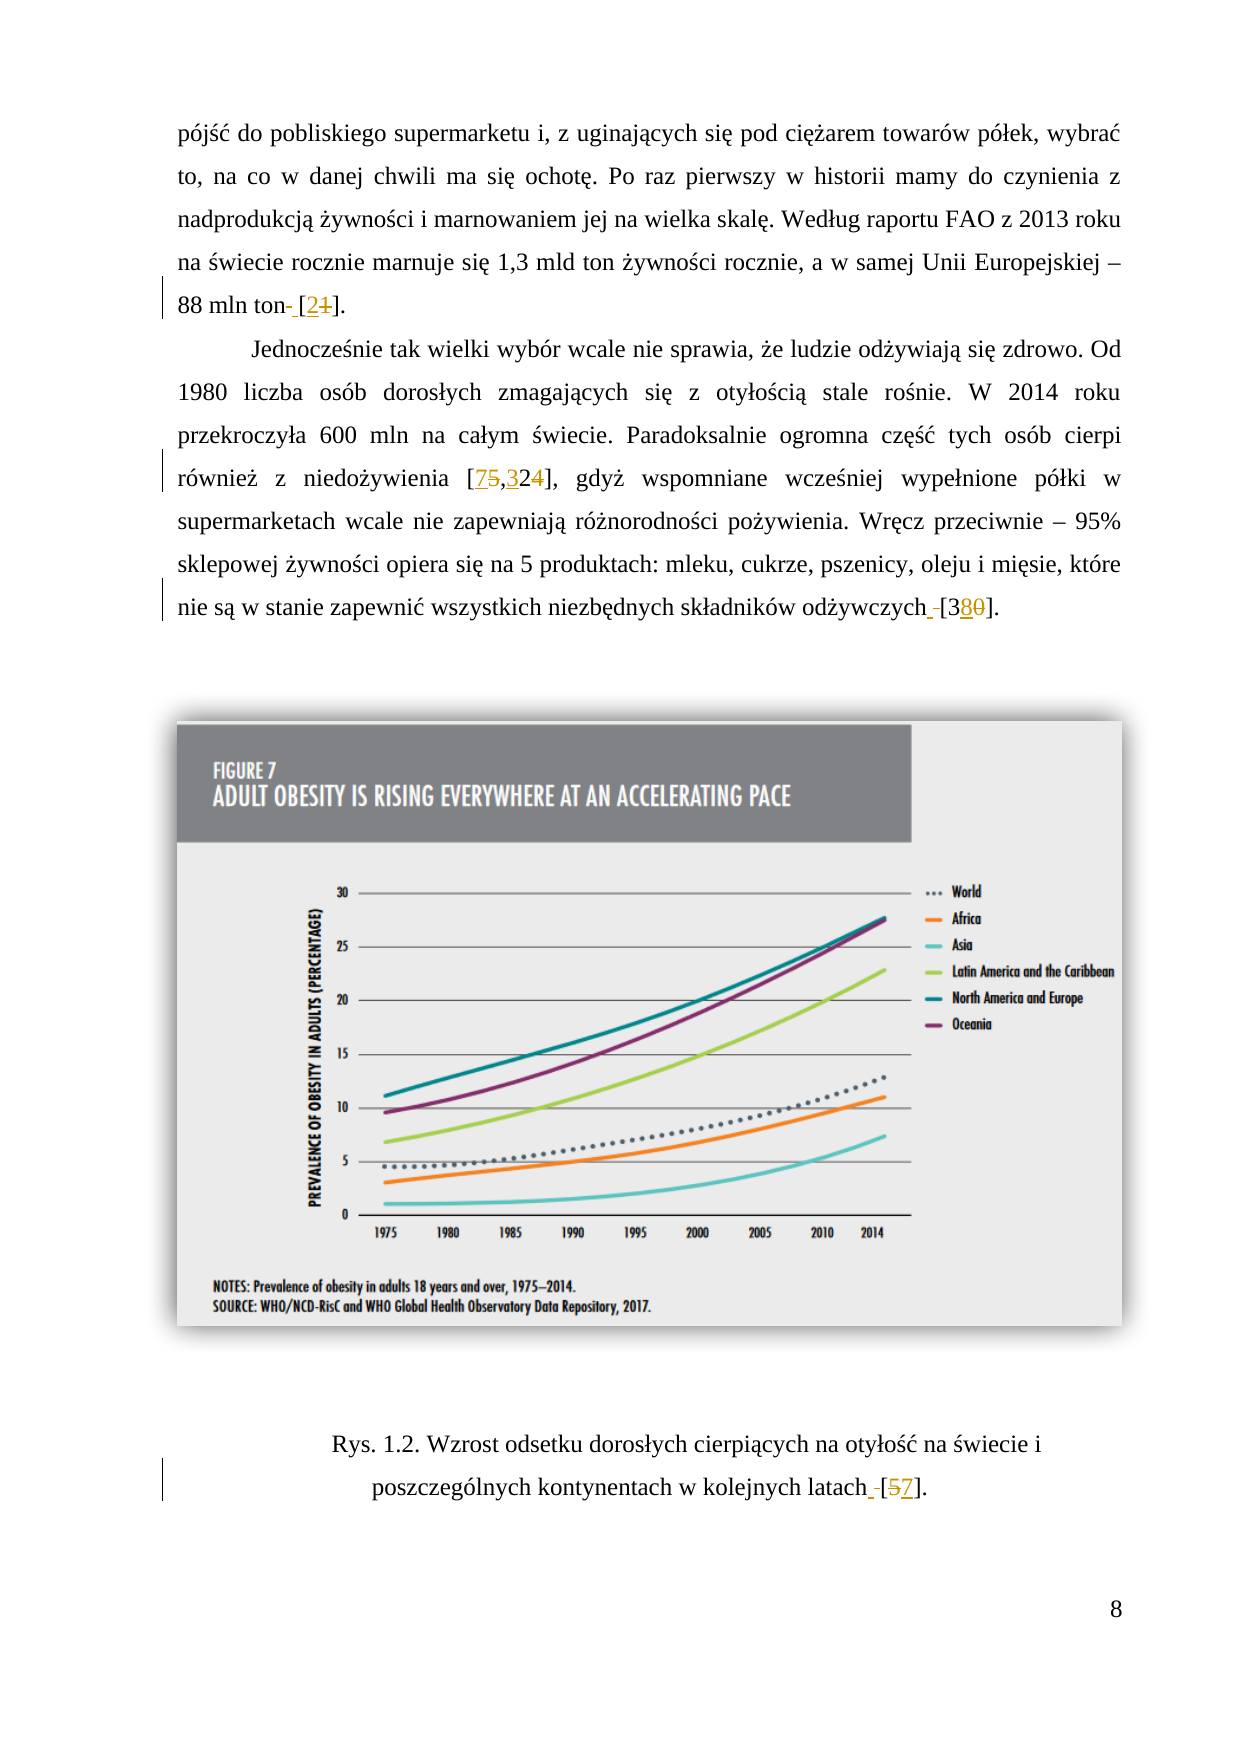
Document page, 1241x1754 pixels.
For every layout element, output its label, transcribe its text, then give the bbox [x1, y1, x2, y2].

text Rys. 1.2. Wzrost odsetku dorosłych cierpiących na otyłość na świecie i poszczególnych kontynentach w kolejnych latach[]. [177, 1429, 1122, 1501]
picture [177, 721, 1122, 1326]
text Jednocześnie tak wielki wybór wcale nie sprawia, że ludzie odżywiają się zdrowo. Od 1980 liczba osób dorosłych zmagających się z otyłością stale rośnie. W 2014 roku przekroczyła 600 mln na całym świecie. Paradoksalnie ogromna część tych osób cierpi również z niedożywienia [,2], gdyż wspomniane wcześniej wypełnione półki w supermarketach wcale nie zapewniają różnorodności pożywienia. Wręcz przeciwnie – 95% sklepowej żywności opiera się na 5 produktach: mleku, cukrze, pszenicy, oleju i mięsie, które nie są w stanie zapewnić wszystkich niezbędnych składników odżywczych[3]. [177, 334, 1122, 621]
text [177, 118, 1122, 319]
